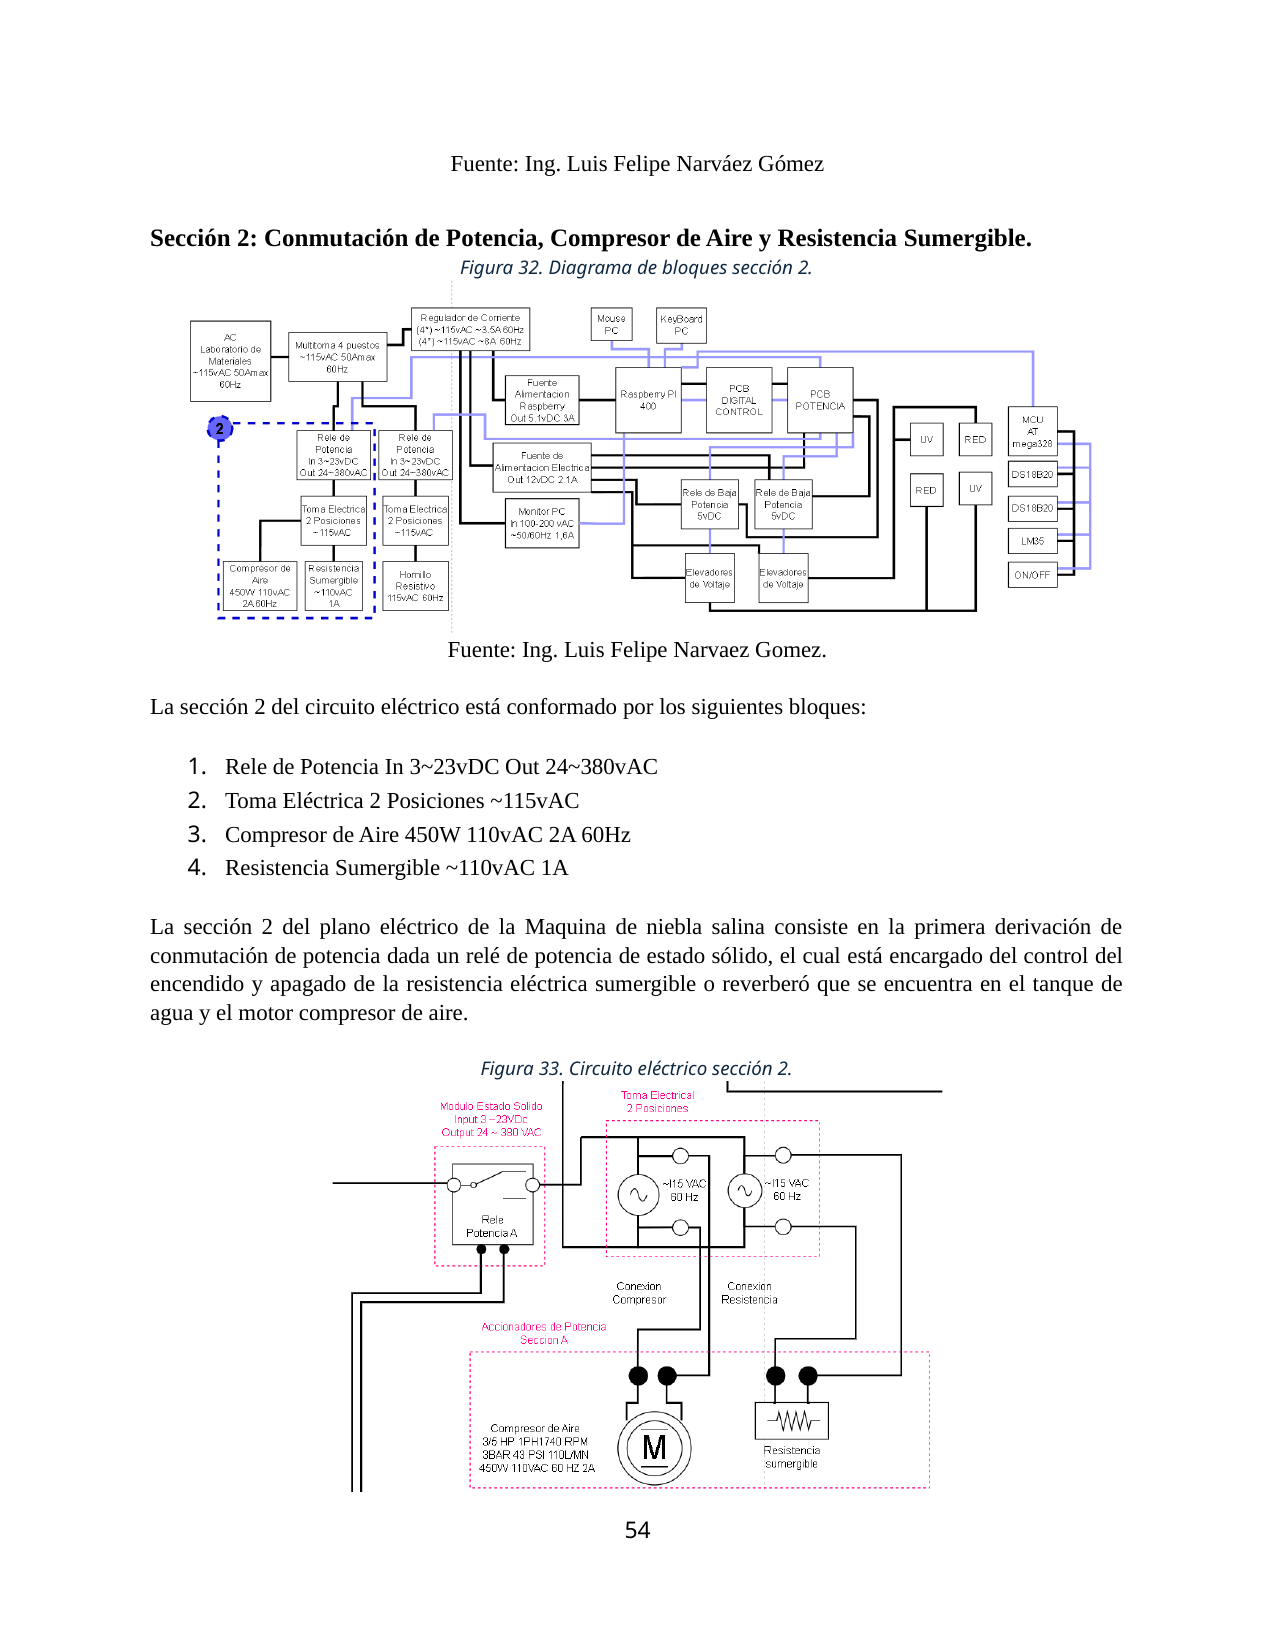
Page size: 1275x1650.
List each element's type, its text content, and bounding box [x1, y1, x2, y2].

text Fuente: Ing. Luis Felipe Narvaez Gomez. [150, 636, 1125, 663]
text La sección 2 del plano eléctrico de la Maquina de niebla salina consiste en la primera derivación de conmutación de potencia dada un relé de potencia de estado sólido, el cual está encargado del control del encendido y apagado de la resistencia eléctrica sumergible o reverberó que se encuentra en el tanque de agua y el motor compresor de aire. [150, 913, 1125, 1025]
subtitle Sección 2: Conmutación de Potencia, Compresor de Aire y Resistencia Sumergible. [150, 223, 1125, 252]
list Resistencia Sumergible ~110vAC 1A [187, 851, 1125, 882]
list Compresor de Aire 450W 110vAC 2A 60Hz [187, 817, 1125, 849]
text La sección 2 del circuito eléctrico está conformado por los siguientes bloques: [150, 693, 1125, 719]
text Figura 33. Circuito eléctrico sección 2. [150, 1056, 1125, 1081]
text Figura 32. Diagrama de bloques sección 2. [150, 254, 1125, 280]
list Toma Eléctrica 2 Posiciones ~115vAC [187, 784, 1125, 815]
list Rele de Potencia In 3~23vDC Out 24~380vAC [187, 750, 1125, 781]
text Fuente: Ing. Luis Felipe Narváez Gómez [150, 150, 1125, 176]
picture [167, 280, 1108, 634]
picture [332, 1081, 943, 1492]
